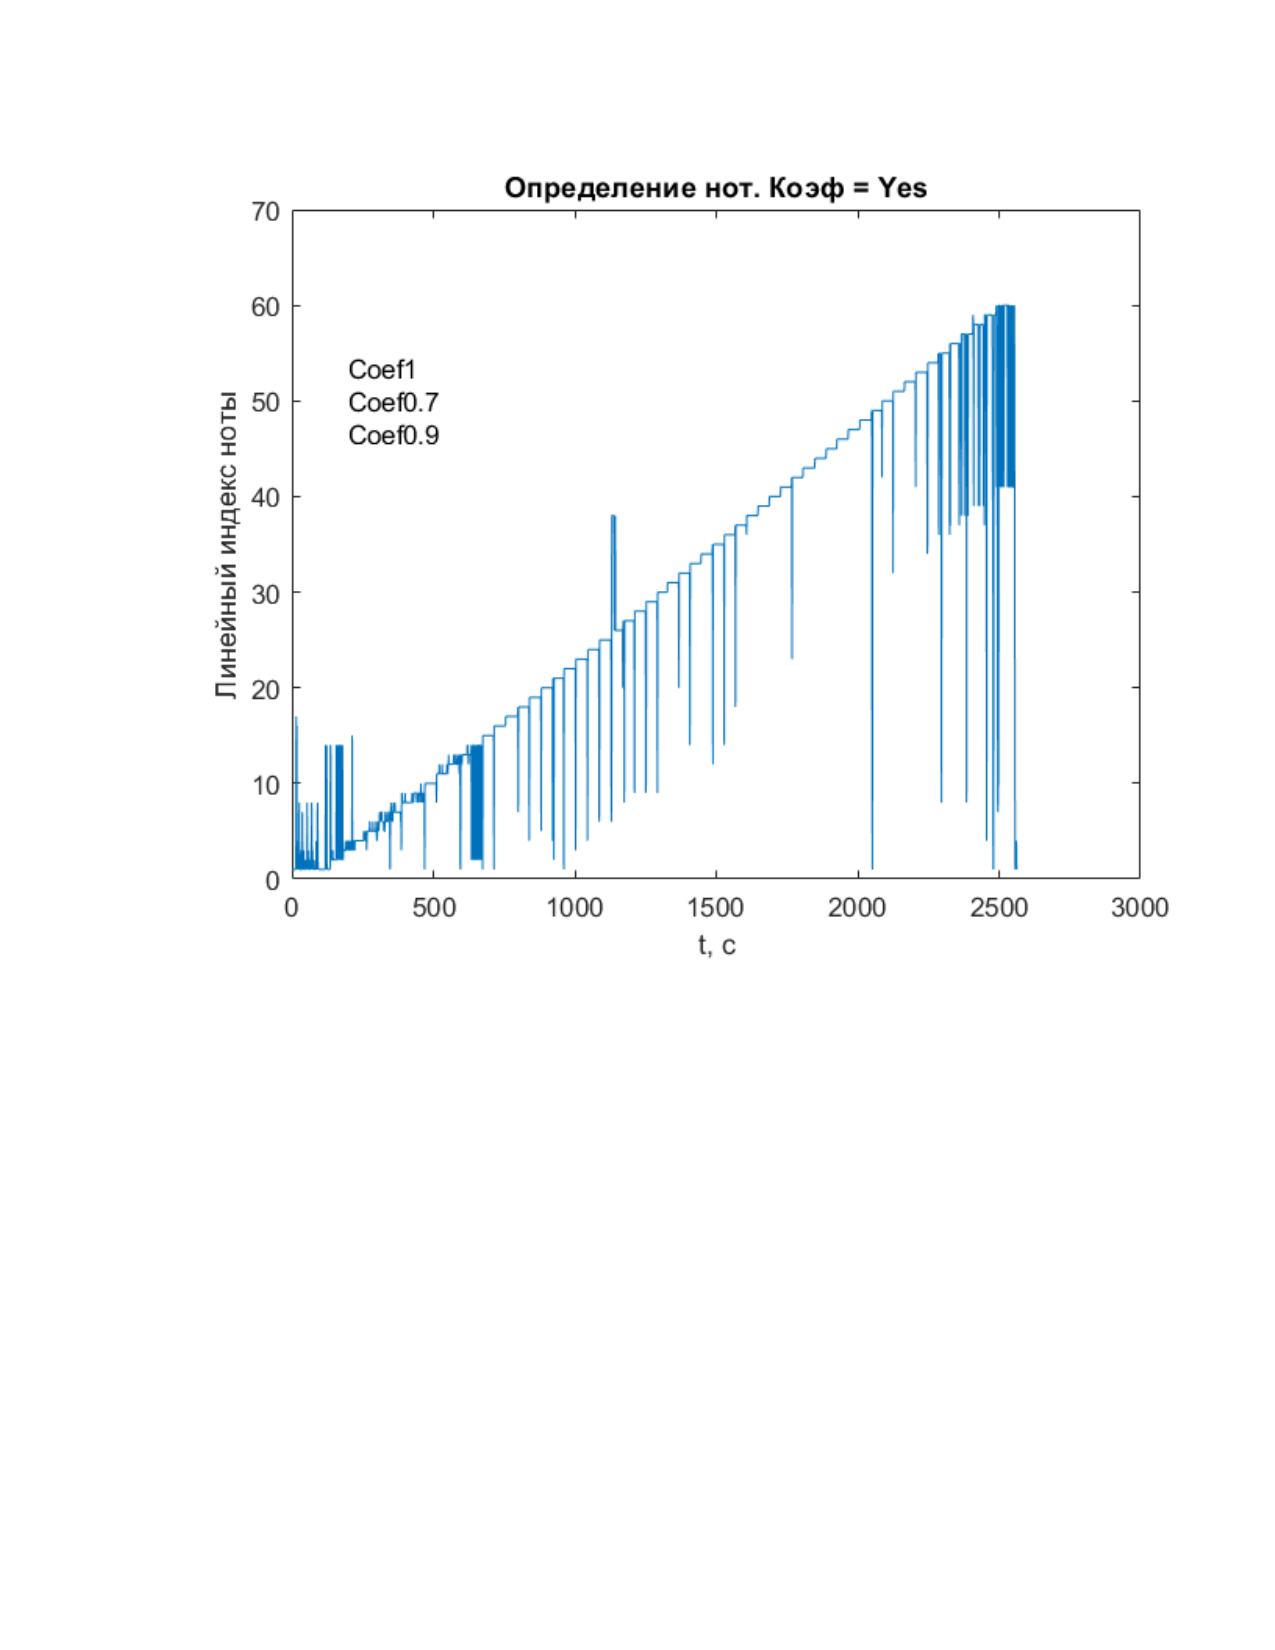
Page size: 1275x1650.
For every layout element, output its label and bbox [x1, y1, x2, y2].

picture [150, 150, 1244, 970]
